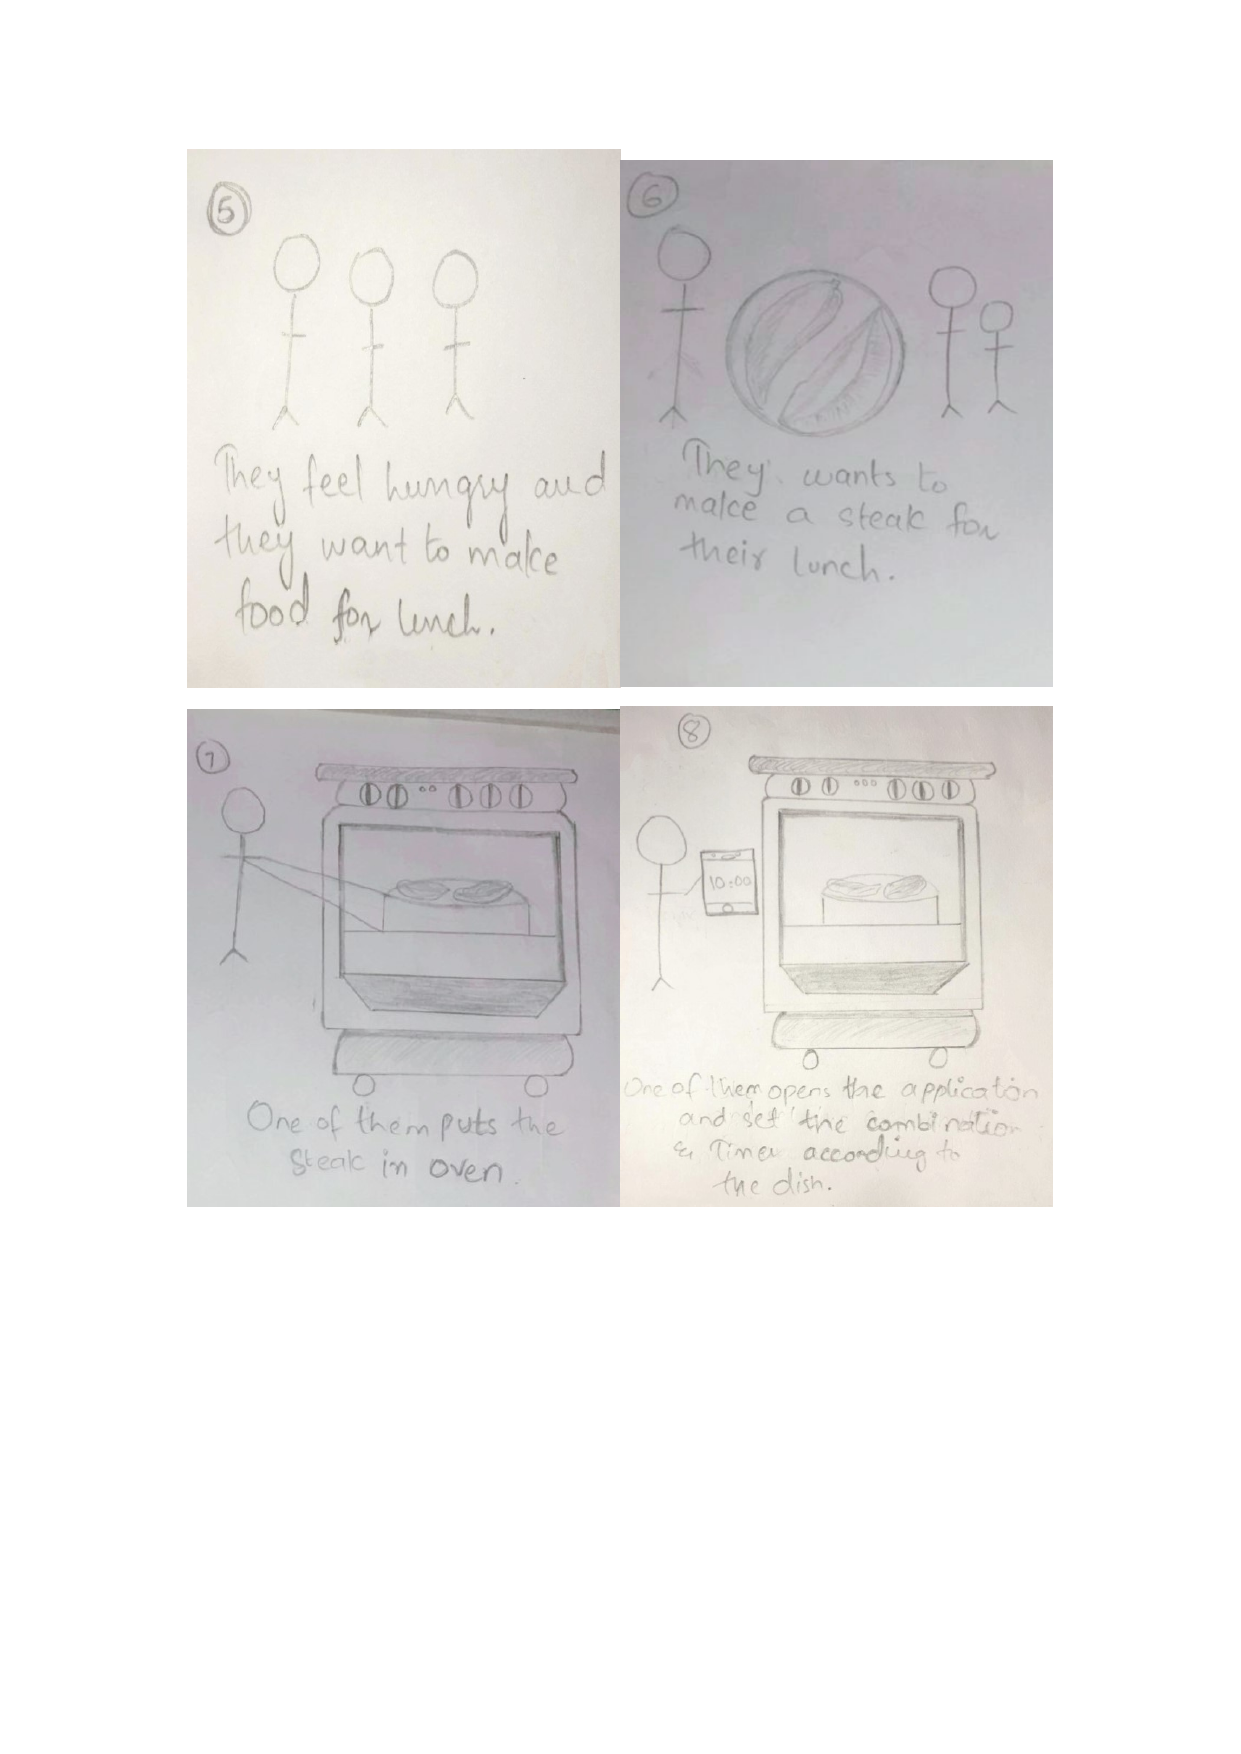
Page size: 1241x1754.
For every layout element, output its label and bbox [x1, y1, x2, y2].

picture [187, 706, 1053, 1207]
picture [187, 149, 1053, 688]
